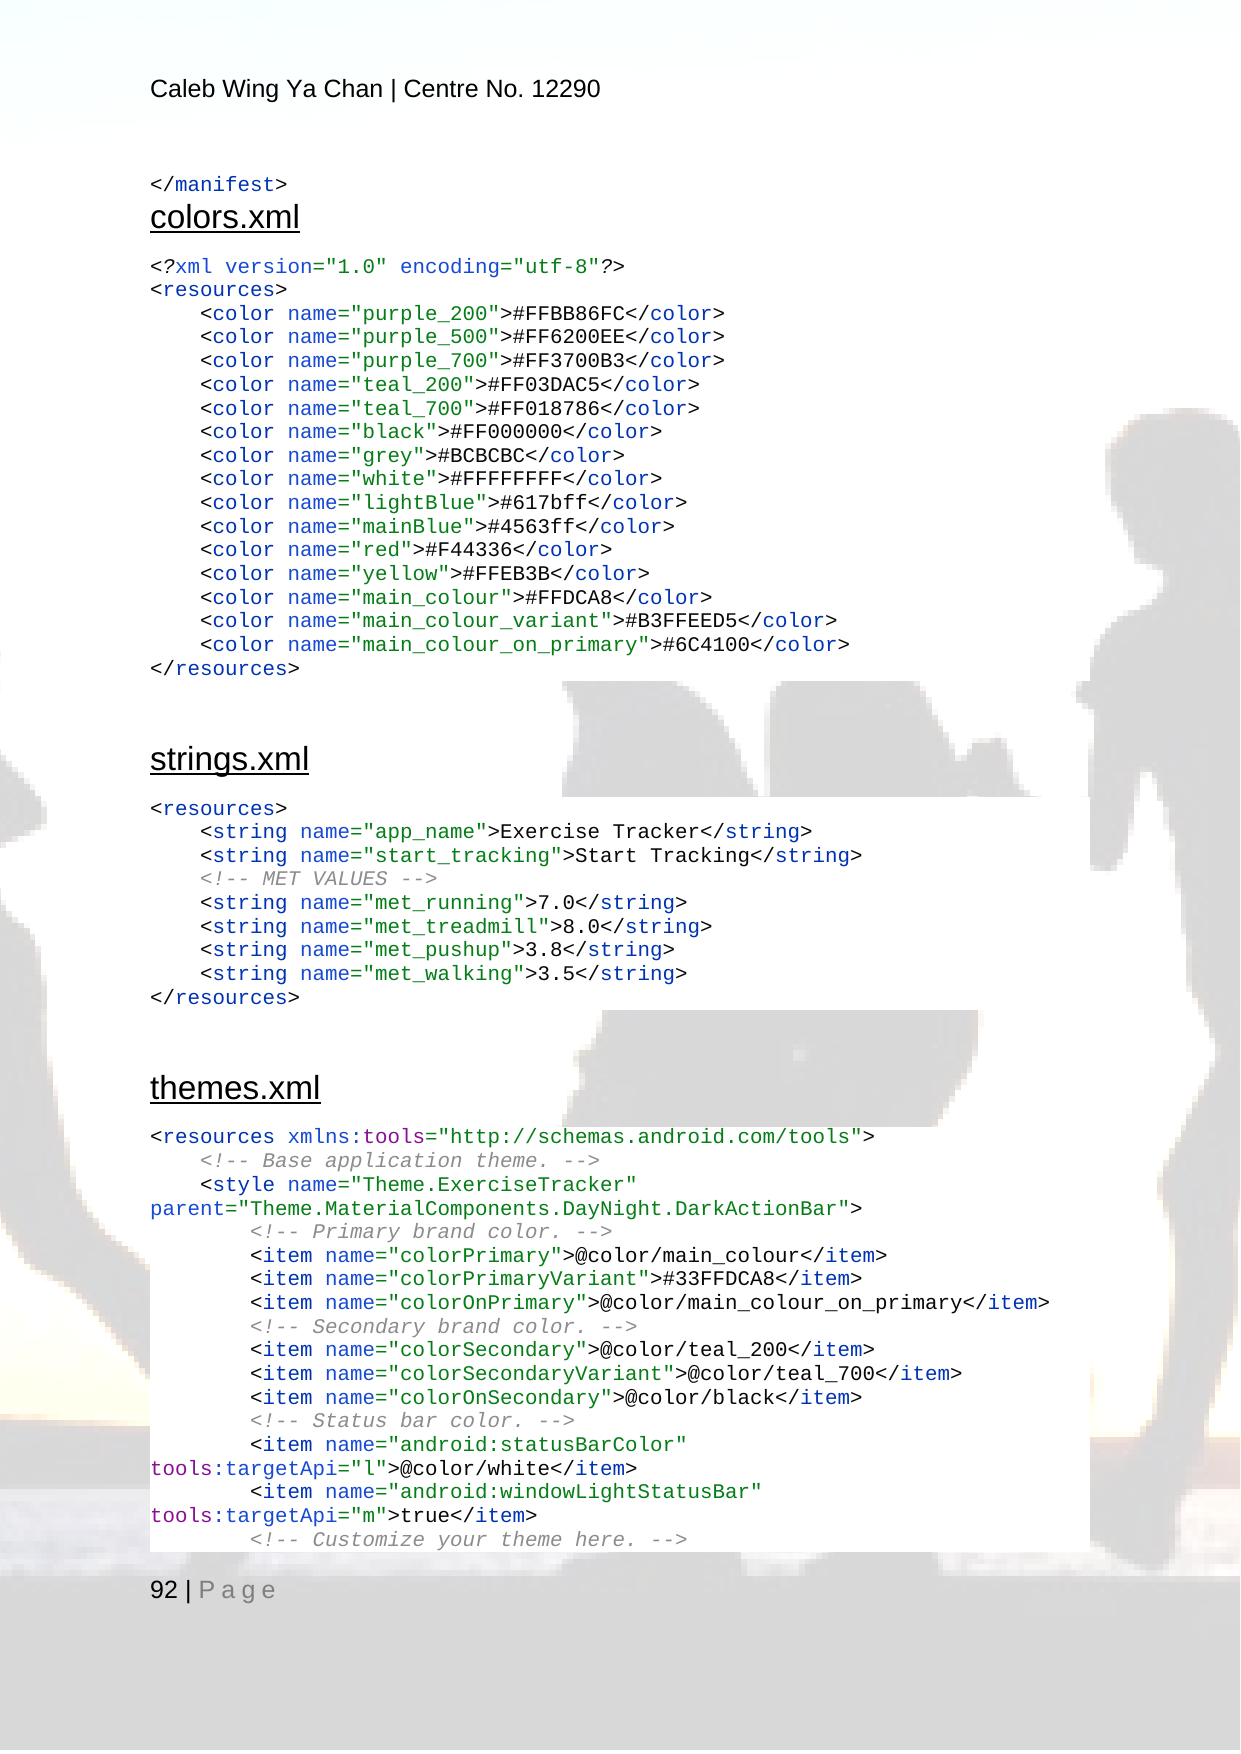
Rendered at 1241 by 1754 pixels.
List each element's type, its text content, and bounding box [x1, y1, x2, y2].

text themes.xml [150, 1068, 1090, 1107]
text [150, 150, 1090, 197]
text <resources> <string name="app_name">Exercise Tracker</string> <string name="start_tracking">Start Tracking</string> <!-- MET VALUES --> <string name="met_running">7.0</string> <string name="met_treadmill">8.0</string> <string name="met_pushup">3.8</string> <string name="met_walking">3.5</string> </resources> [150, 797, 1090, 1010]
text <?xml version="1.0" encoding="utf-8"?> <resources> <color name="purple_200">#FFBB86FC</color> <color name="purple_500">#FF6200EE</color> <color name="purple_700">#FF3700B3</color> <color name="teal_200">#FF03DAC5</color> <color name="teal_700">#FF018786</color> <color name="black">#FF000000</color> <color name="grey">#BCBCBC</color> <color name="white">#FFFFFFFF</color> <color name="lightBlue">#617bff</color> <color name="mainBlue">#4563ff</color> <color name="red">#F44336</color> <color name="yellow">#FFEB3B</color> <color name="main_colour">#FFDCA8</color> <color name="main_colour_variant">#B3FFEED5</color> <color name="main_colour_on_primary">#6C4100</color> </resources> [150, 256, 1090, 681]
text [150, 1127, 1090, 1552]
text strings.xml [150, 739, 1090, 778]
text colors.xml [150, 197, 1090, 236]
